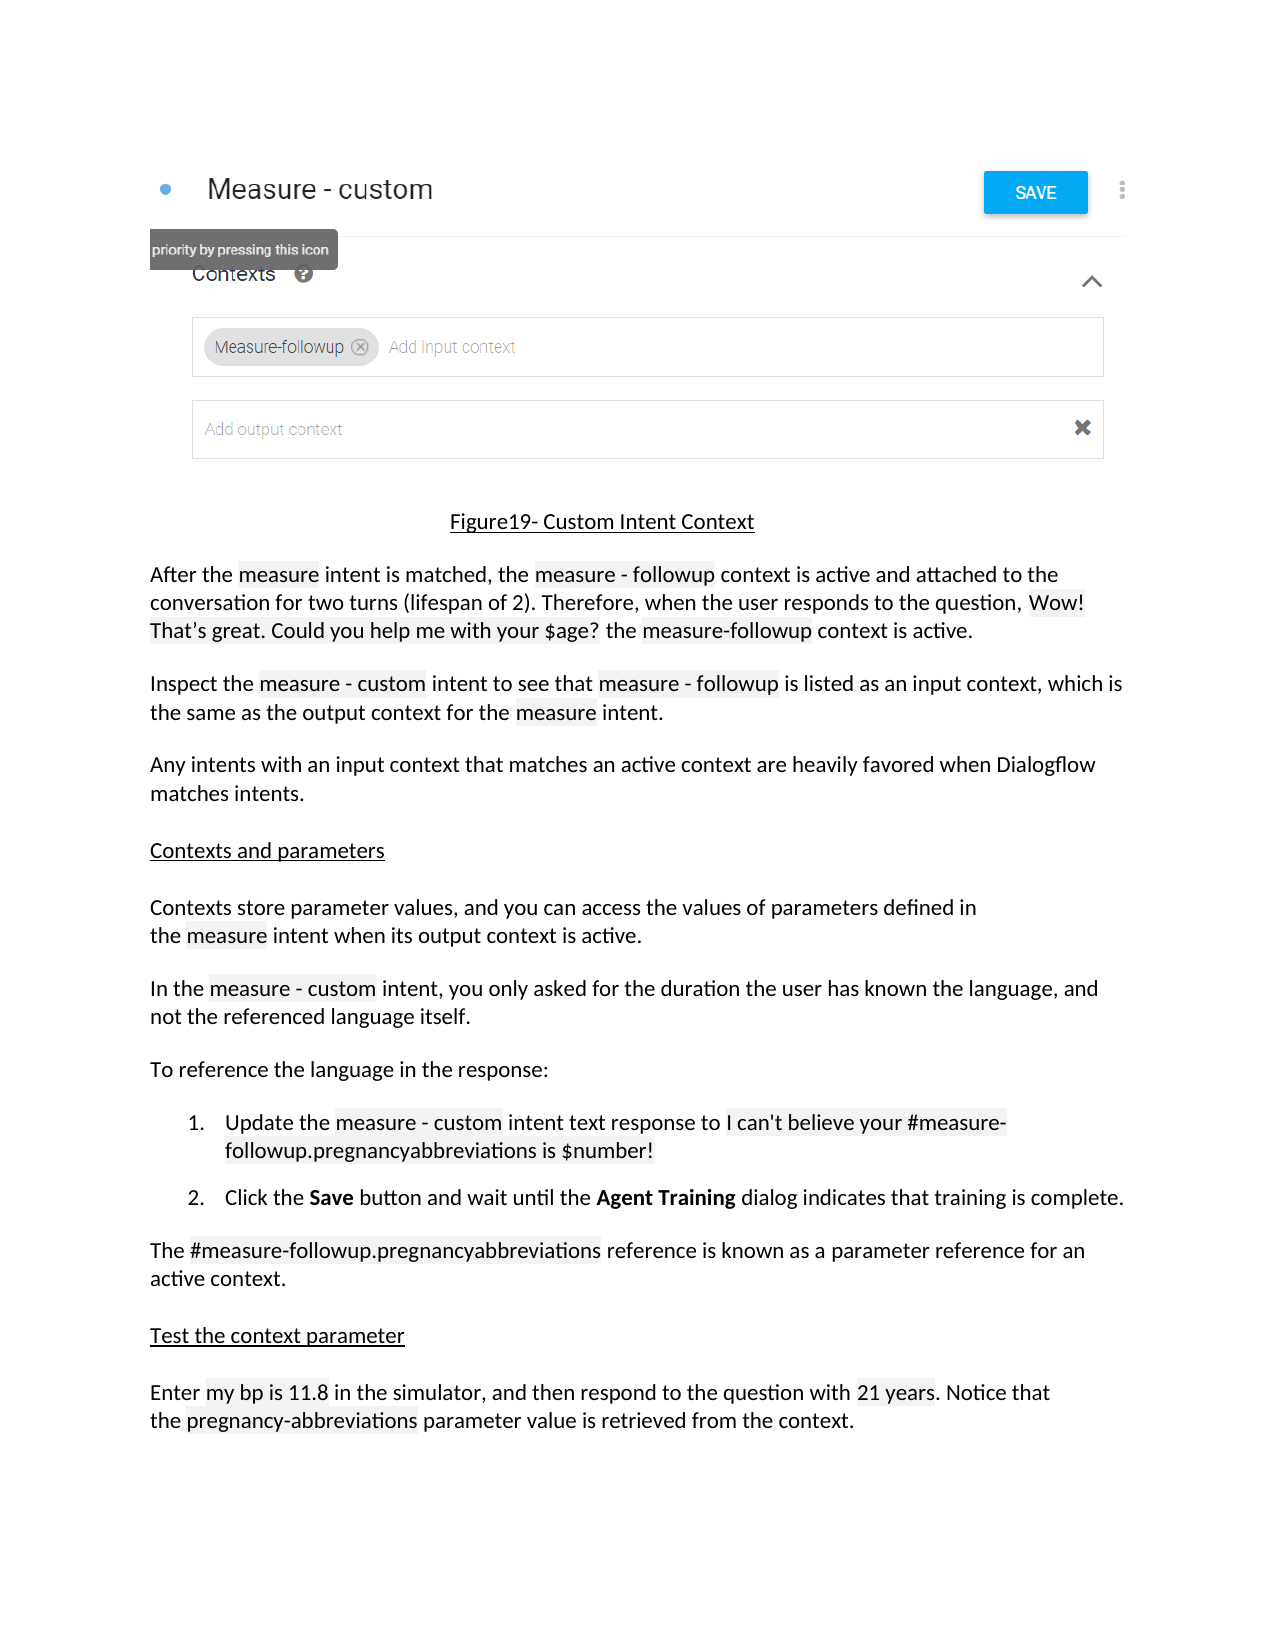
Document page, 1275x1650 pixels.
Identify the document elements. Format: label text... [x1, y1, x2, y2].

text In the measure - custom intent, you only asked for the duration the user has known the language, and not the referenced language itself. [150, 974, 1125, 1030]
text After the measure intent is matched, the measure - followup context is active and attached to the conversation for two turns (lifespan of 2). Therefore, when the user responds to the question, Wow! That’s great. Could you help me with your $age? the measure-followup context is active. [150, 561, 1125, 644]
text The #measure-followup.pregnancyabbreviations reference is known as a parameter reference for an active context. [150, 1236, 1125, 1292]
subtitle Contexts and parameters [150, 836, 1187, 864]
picture [150, 150, 1125, 483]
text Enter my bp is 11.8 in the simulator, and then respond to the question with 21 years. Notice that the pregnancy-abbreviations parameter value is retrieved from the context. [329, 1378, 1125, 1434]
text Figure19- Custom Intent Context [150, 507, 1125, 536]
list Update the measure - custom intent text response to I can't believe your #measure-followup.pregnancyabbreviations is $number! [503, 1108, 1125, 1164]
list Update the measure - custom intent text response to I can't believe your #measure-followup.pregnancyabbreviations is $number! [187, 1108, 335, 1164]
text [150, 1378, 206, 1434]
text To reference the language in the response: [150, 1055, 1125, 1083]
text Contexts store parameter values, and you can access the values of parameters defined in the measure intent when its output context is active. [150, 893, 1125, 949]
list Click the Save button and wait until the Agent Training dialog indicates that training is complete. [187, 1183, 1125, 1211]
text Any intents with an input context that matches an active context are heavily favored when Dialogflow matches intents. [150, 751, 1125, 807]
text Inspect the measure - custom intent to see that measure - followup is listed as an input context, which is the same as the output context for the measure intent. [150, 669, 1125, 726]
subtitle Test the context parameter [150, 1321, 1187, 1349]
